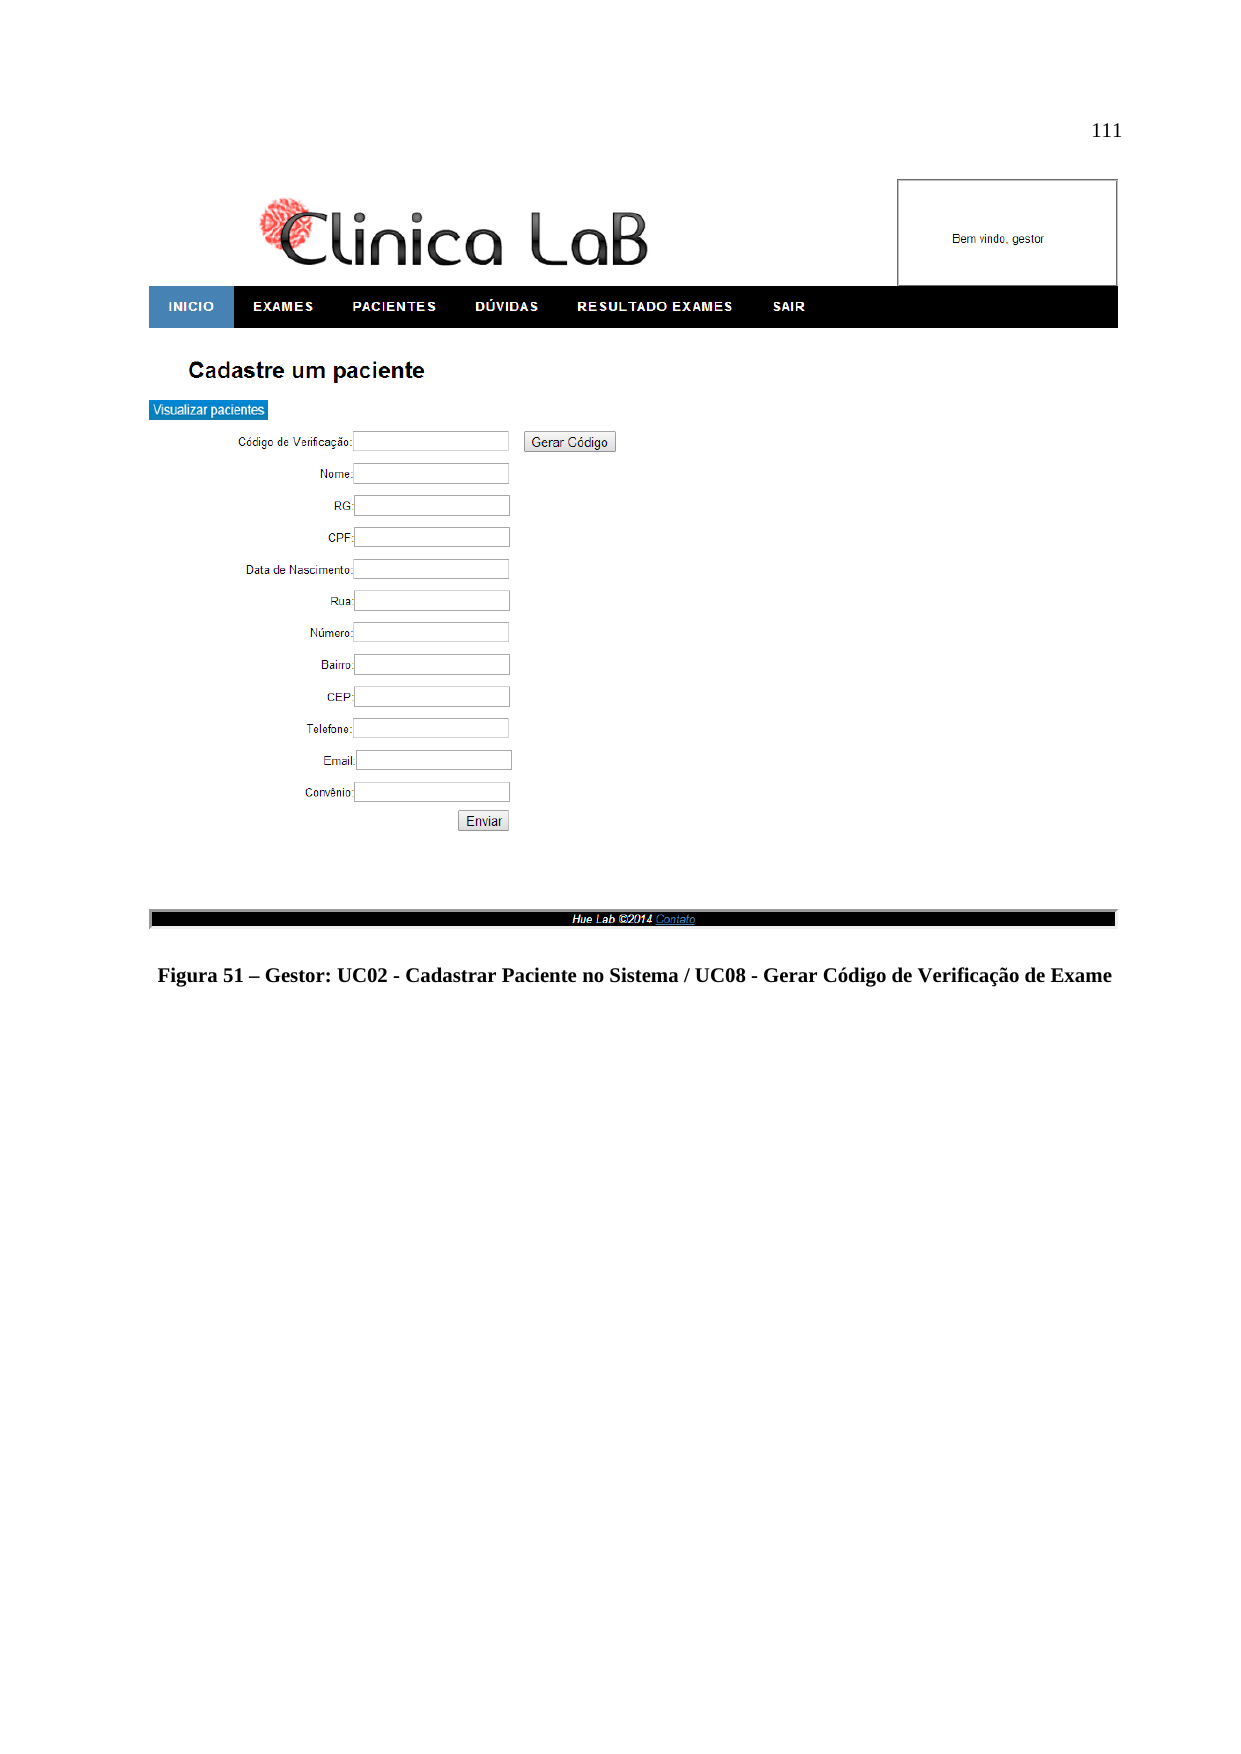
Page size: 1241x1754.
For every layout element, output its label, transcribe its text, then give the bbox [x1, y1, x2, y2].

picture [147, 177, 1122, 937]
